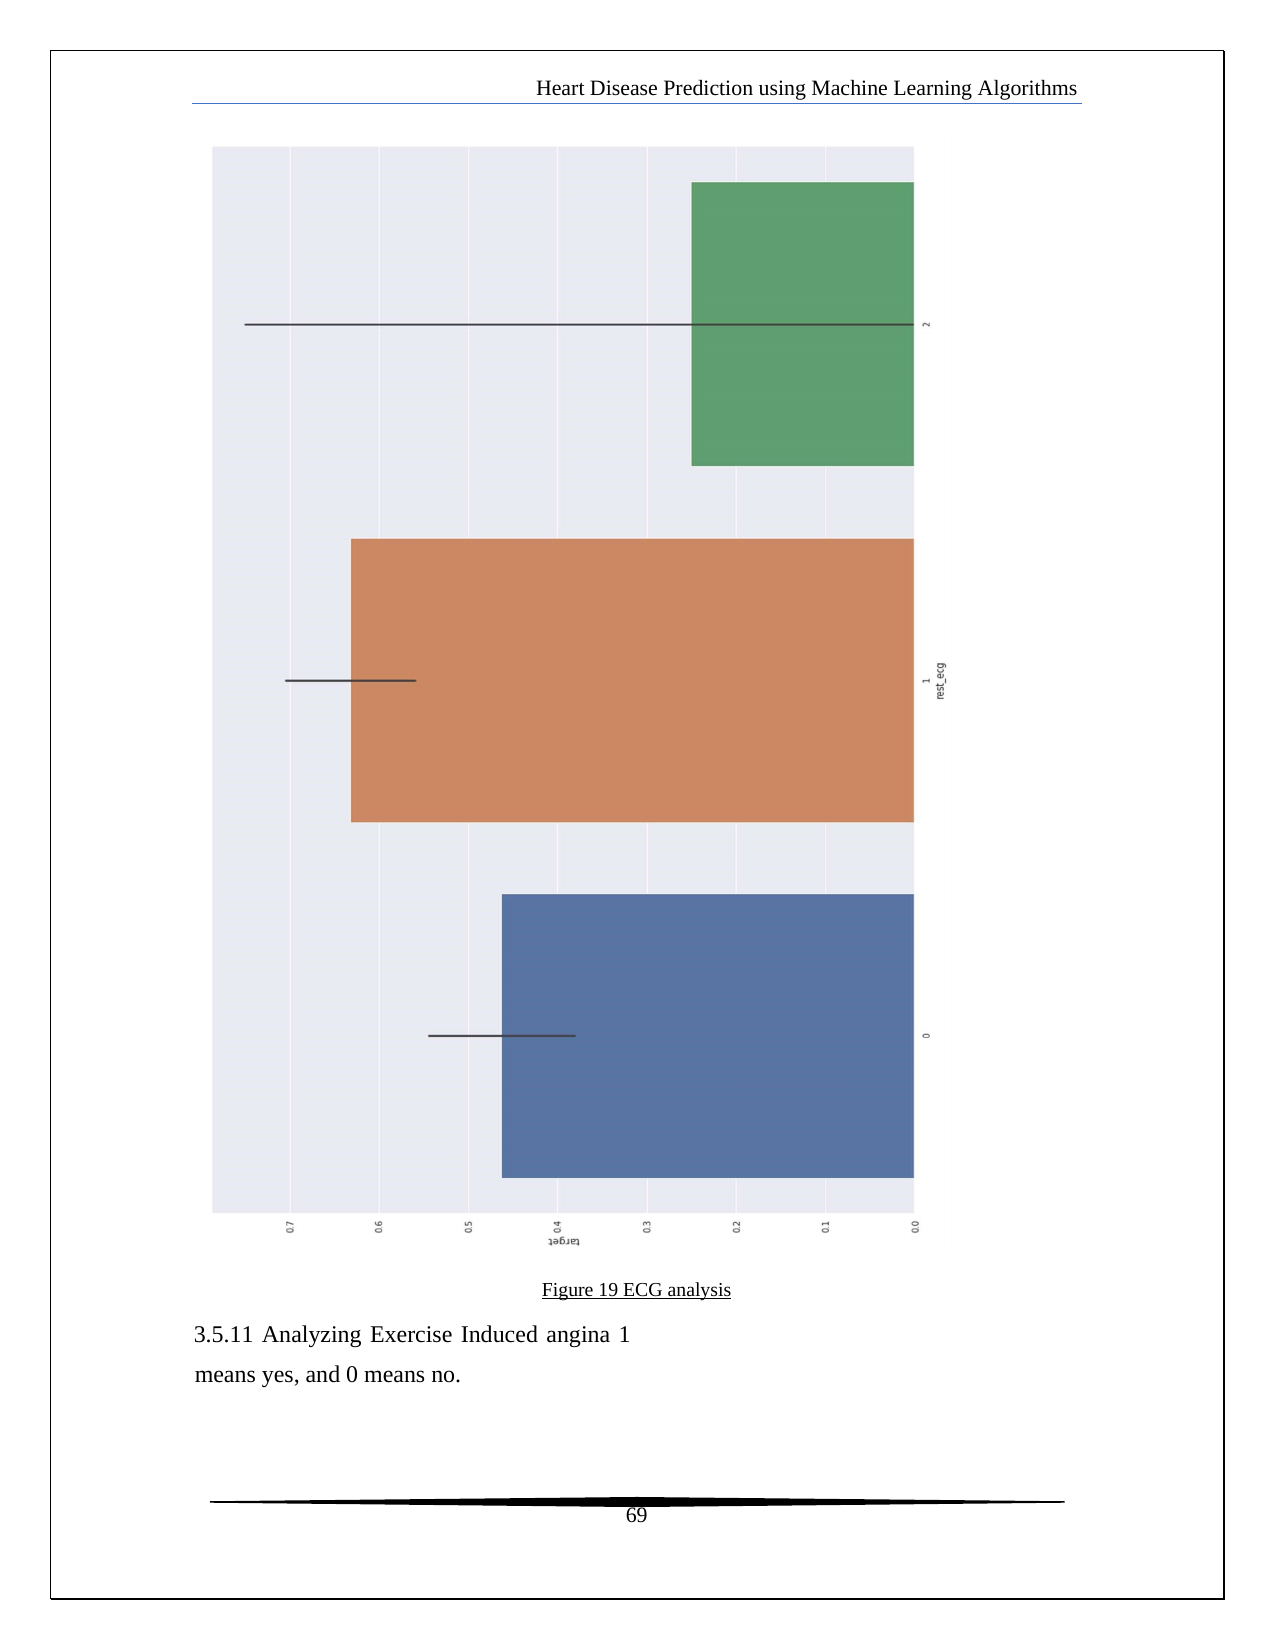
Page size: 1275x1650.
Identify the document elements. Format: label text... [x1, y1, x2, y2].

text 3.5.11 Analyzing Exercise Induced angina 1 means yes, and 0 means no. [193, 1320, 631, 1388]
text Figure 19 ECG analysis [195, 1278, 1078, 1301]
picture [199, 137, 952, 1252]
